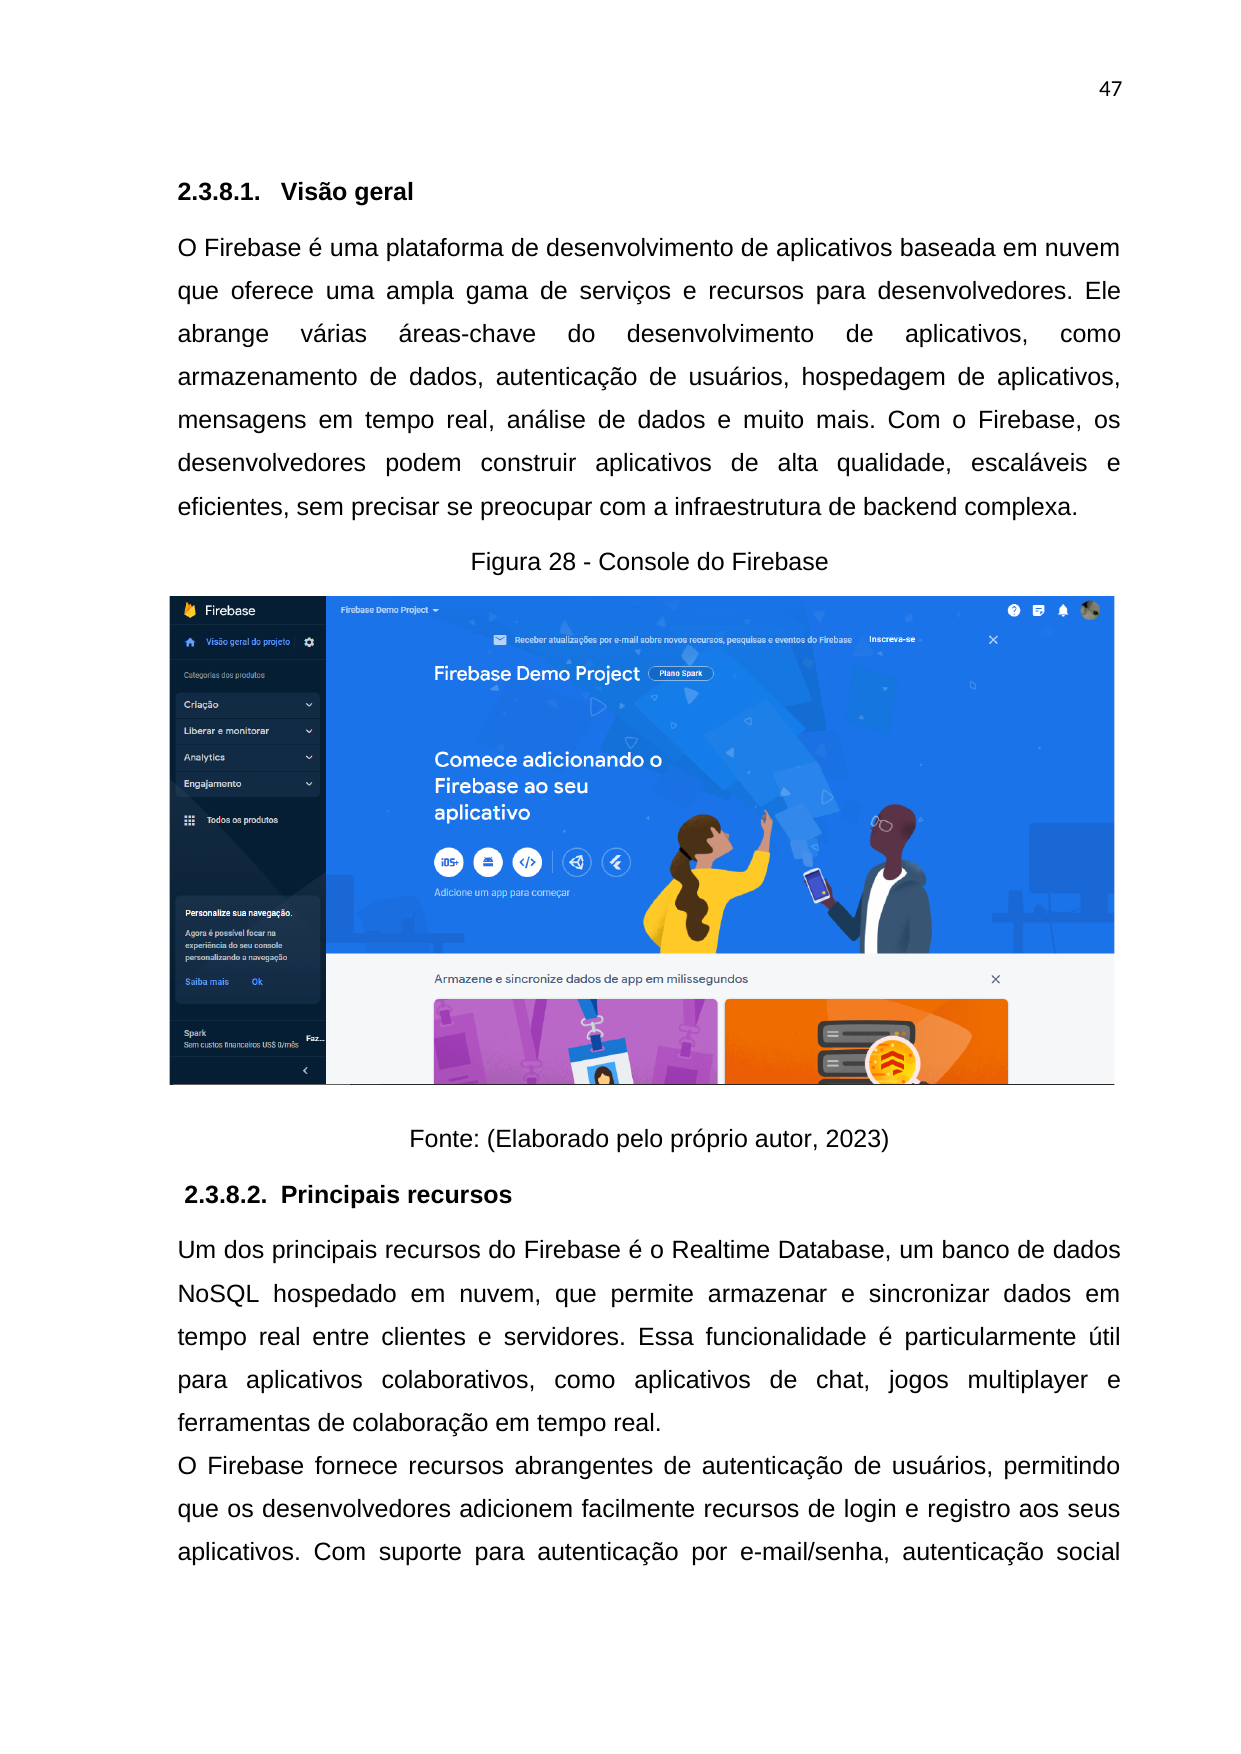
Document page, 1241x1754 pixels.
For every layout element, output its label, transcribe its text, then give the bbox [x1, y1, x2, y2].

list Um dos principais recursos do Firebase é o Realtime Database, um banco de dados NoSQL hospedado em nuvem, que permite armazenar e sincronizar dados em tempo real entre clientes e servidores. Essa funcionalidade é particularmente útil para aplicativos colaborativos, como aplicativos de chat, jogos multiplayer e ferramentas de colaboração em tempo real. [177, 1235, 1122, 1437]
text Figura 28 - Console do Firebase [177, 547, 1122, 576]
subtitle Visão geral [177, 177, 1122, 206]
list O Firebase é uma plataforma de desenvolvimento de aplicativos baseada em nuvem que oferece uma ampla gama de serviços e recursos para desenvolvedores. Ele abrange várias áreas-chave do desenvolvimento de aplicativos, como armazenamento de dados, autenticação de usuários, hospedagem de aplicativos, mensagens em tempo real, análise de dados e muito mais. Com o Firebase, os desenvolvedores podem construir aplicativos de alta qualidade, escaláveis e eficientes, sem precisar se preocupar com a infraestrutura de backend complexa. [177, 233, 1122, 520]
subtitle Principais recursos [184, 1180, 1122, 1208]
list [177, 1451, 1122, 1566]
picture [169, 596, 1115, 1085]
